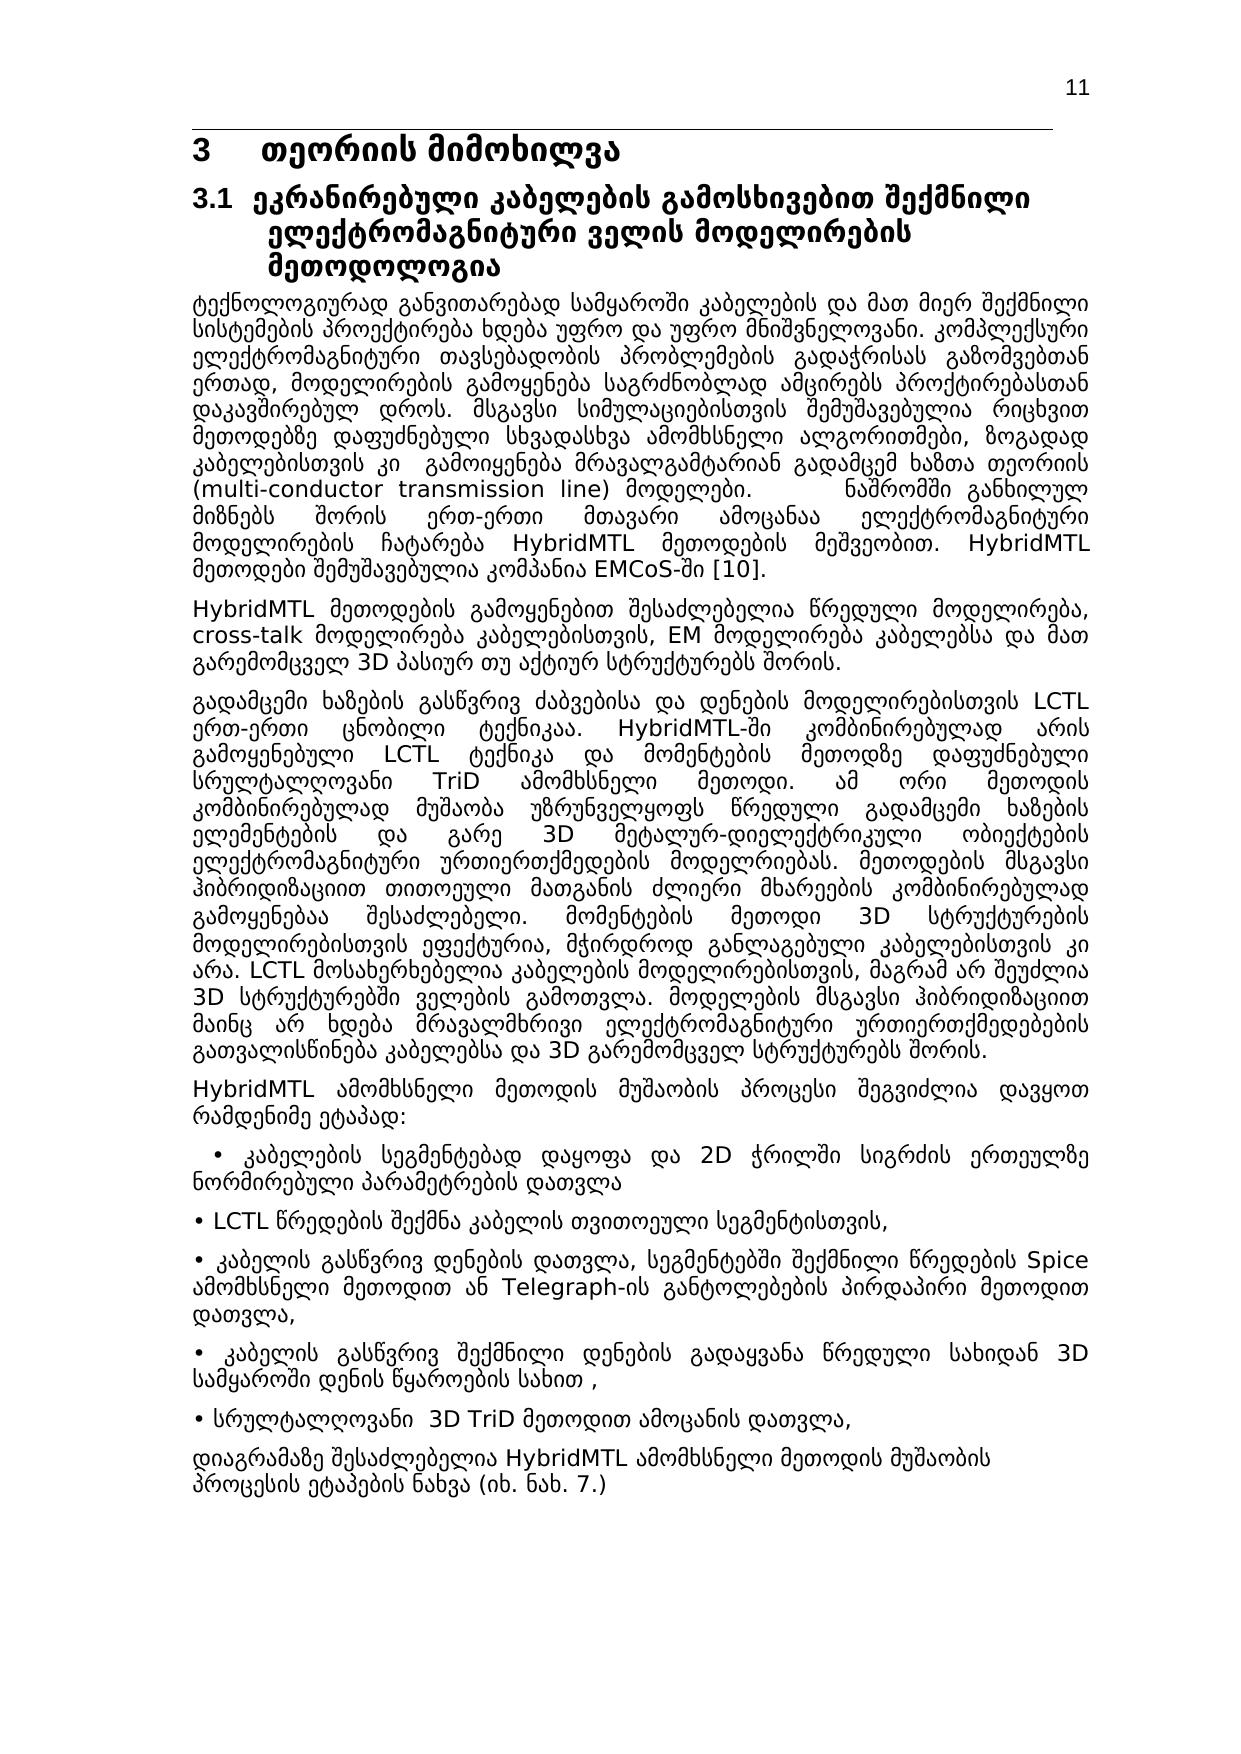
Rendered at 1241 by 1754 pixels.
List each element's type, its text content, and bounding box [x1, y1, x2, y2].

subtitle ეკრანირებული კაბელების გამოსხივებით შექმნილი ელექტრომაგნიტური ველის მოდელირების მეთოდოლოგია [192, 181, 1090, 284]
text • კაბელების სეგმენტებად დაყოფა და 2D ჭრილში სიგრძის ერთეულზე ნორმირებული პარამეტრების დათვლა [192, 1142, 1090, 1196]
text დიაგრამაზე შესაძლებელია HybridMTL ამომხსნელი მეთოდის მუშაობის პროცესის ეტაპების ნახვა (იხ. ნახ. 7.) [192, 1445, 1090, 1498]
text გადამცემი ხაზების გასწვრივ ძაბვებისა და დენების მოდელირებისთვის LCTL ერთ-ერთი ცნობილი ტექნიკაა. HybridMTL-ში კომბინირებულად არის გამოყენებული LCTL ტექნიკა და მომენტების მეთოდზე დაფუძნებული სრულტალღოვანი TriD ამომხსნელი მეთოდი. ამ ორი მეთოდის კომბინირებულად მუშაობა უზრუნველყოფს წრედული გადამცემი ხაზების ელემენტების და გარე 3D მეტალურ-დიელექტრიკული ობიექტების ელექტრომაგნიტური ურთიერთქმედების მოდელრიებას. მეთოდების მსგავსი ჰიბრიდიზაციით თითოეული მათგანის ძლიერი მხარეების კომბინირებულად გამოყენებაა შესაძლებელი. მომენტების მეთოდი 3D სტრუქტურების მოდელირებისთვის ეფექტურია, მჭირდროდ განლაგებული კაბელებისთვის კი არა. LCTL მოსახერხებელია კაბელების მოდელირებისთვის, მაგრამ არ შეუძლია 3D სტრუქტურებში ველების გამოთვლა. მოდელების მსგავსი ჰიბრიდიზაციით მაინც არ ხდება მრავალმხრივი ელექტრომაგნიტური ურთიერთქმედებების გათვალისწინება კაბელებსა და 3D გარემომცველ სტრუქტურებს შორის. [192, 688, 1090, 1064]
text ტექნოლოგიურად განვითარებად სამყაროში კაბელების და მათ მიერ შექმნილი სისტემების პროექტირება ხდება უფრო და უფრო მნიშვნელოვანი. კომპლექსური ელექტრომაგნიტური თავსებადობის პრობლემების გადაჭრისას გაზომვებთან ერთად, მოდელირების გამოყენება საგრძნობლად ამცირებს პროქტირებასთან დაკავშირებულ დროს. მსგავსი სიმულაციებისთვის შემუშავებულია რიცხვით მეთოდებზე დაფუძნებული სხვადასხვა ამომხსნელი ალგორითმები, ზოგადად კაბელებისთვის კი გამოიყენება მრავალგამტარიან გადამცემ ხაზთა თეორიის (multi-conductor transmission line) მოდელები. ნაშრომში განხილულ მიზნებს შორის ერთ-ერთი მთავარი ამოცანაა ელექტრომაგნიტური მოდელირების ჩატარება HybridMTL მეთოდების მეშვეობით. HybridMTL მეთოდები შემუშავებულია კომპანია EMCoS-ში [10]. [192, 290, 1090, 583]
text • LCTL წრედების შექმნა კაბელის თვითოეული სეგმენტისთვის, [192, 1208, 1090, 1235]
text • სრულტალღოვანი 3D TriD მეთოდით ამოცანის დათვლა, [192, 1406, 1090, 1432]
text HybridMTL ამომხსნელი მეთოდის მუშაობის პროცესი შეგვიძლია დავყოთ რამდენიმე ეტაპად: [192, 1077, 1090, 1130]
text HybridMTL მეთოდების გამოყენებით შესაძლებელია წრედული მოდელირება, cross-talk მოდელირება კაბელებისთვის, EM მოდელირება კაბელებსა და მათ გარემომცველ 3D პასიურ თუ აქტიურ სტრუქტურებს შორის. [192, 596, 1090, 676]
text • კაბელის გასწვრივ შექმნილი დენების გადაყვანა წრედული სახიდან 3D სამყაროში დენის წყაროების სახით , [192, 1340, 1090, 1393]
subtitle თეორიის მიმოხილვა [192, 130, 1090, 169]
text • კაბელის გასწვრივ დენების დათვლა, სეგმენტებში შექმნილი წრედების Spice ამომხსნელი მეთოდით ან Telegraph-ის განტოლებების პირდაპირი მეთოდით დათვლა, [192, 1247, 1090, 1327]
